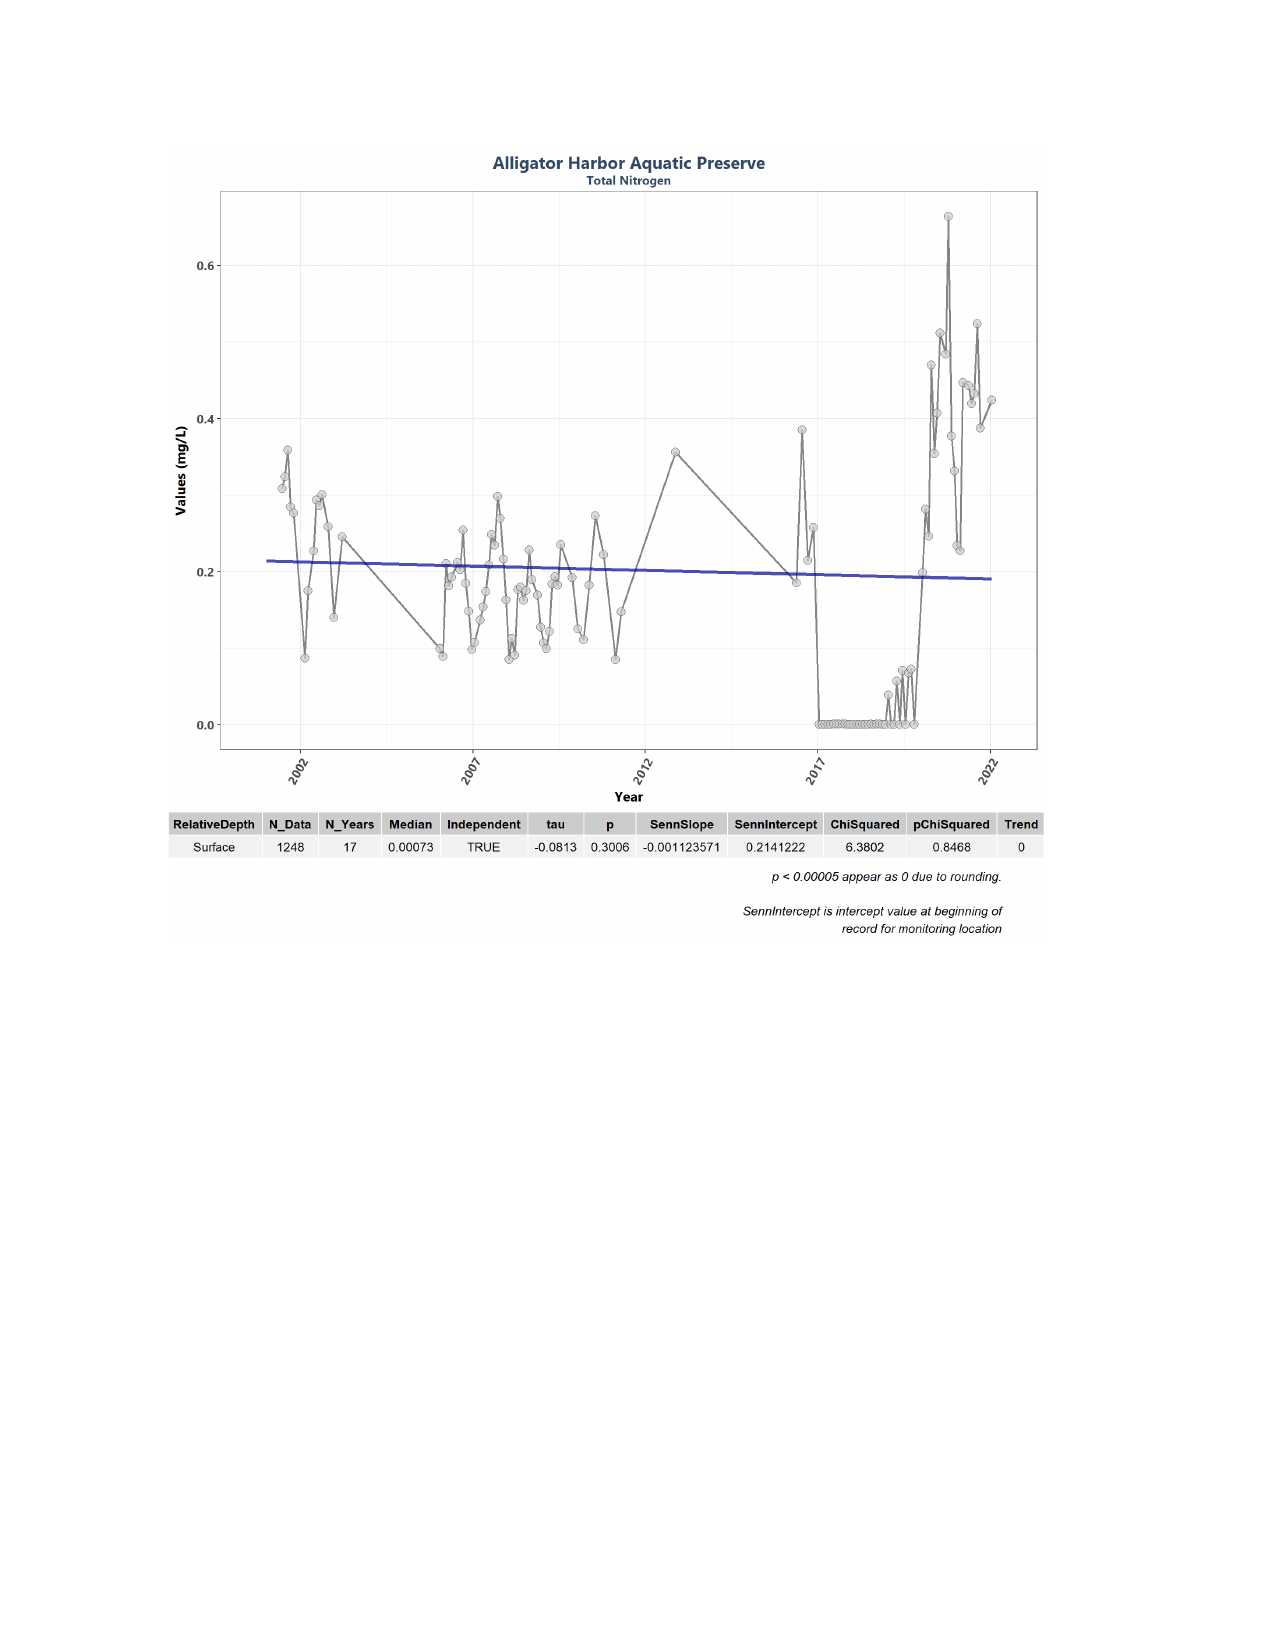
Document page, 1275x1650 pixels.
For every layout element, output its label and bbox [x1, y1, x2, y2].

picture [168, 150, 1044, 938]
